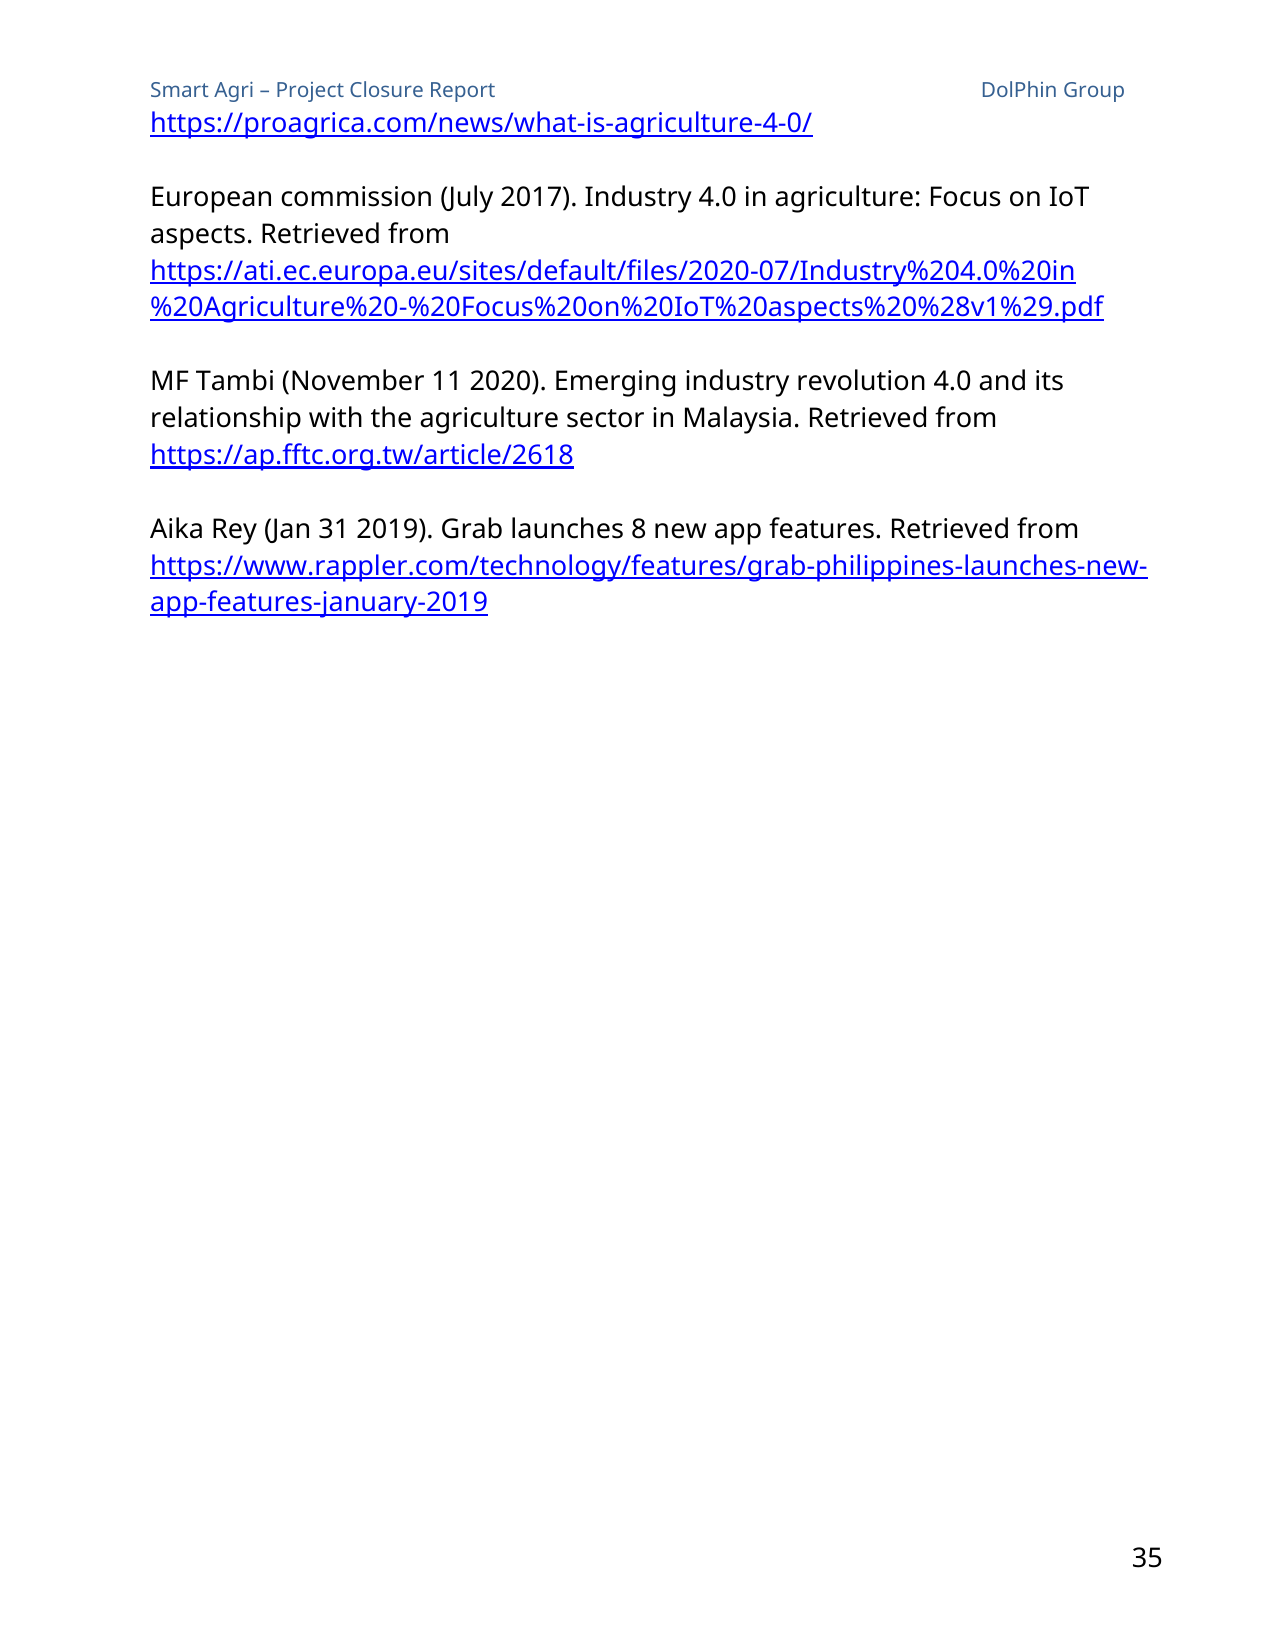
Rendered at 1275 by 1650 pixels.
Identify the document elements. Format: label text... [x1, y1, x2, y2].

text https://ap.fftc.org.tw/article/2618 Aika Rey (Jan 31 2019). Grab launches 8 new app features. Retrieved from [150, 435, 1162, 546]
text MF Tambi (November 11 2020). Emerging industry revolution 4.0 and its relationship with the agriculture sector in Malaysia. Retrieved from [150, 362, 1162, 435]
text https://proagrica.com/news/what-is-agriculture-4-0/ European commission (July 2017). Industry 4.0 in agriculture: Focus on IoT aspects. Retrieved from [150, 103, 1162, 251]
text https://www.rappler.com/technology/features/grab-philippines-launches-new-app-features-january-2019 [150, 546, 1162, 620]
text https://ati.ec.europa.eu/sites/default/files/2020-07/Industry%204.0%20in%20Agriculture%20-%20Focus%20on%20IoT%20aspects%20%28v1%29.pdf [150, 251, 1162, 325]
